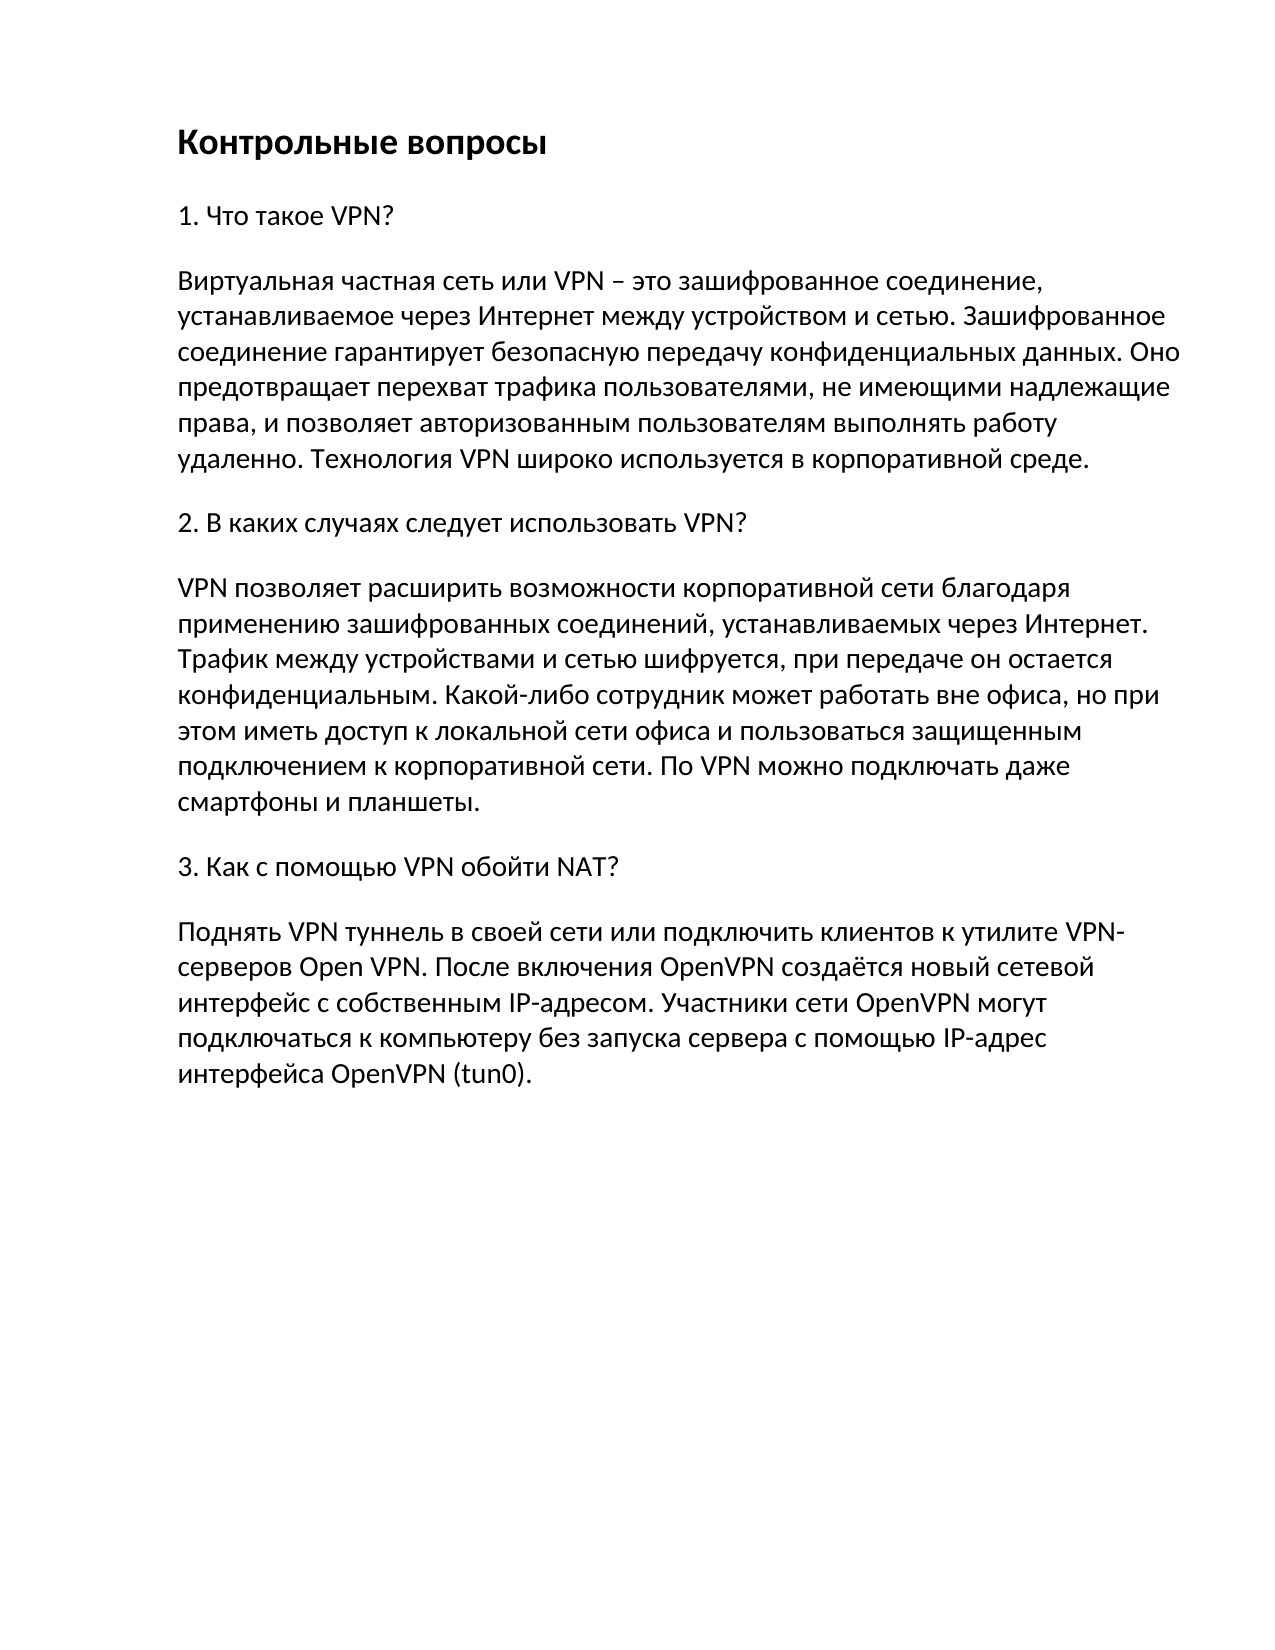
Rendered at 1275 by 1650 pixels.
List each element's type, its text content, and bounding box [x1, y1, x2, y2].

text Виртуальная частная сеть или VPN – это зашифрованное соединение, устанавливаемое через Интернет между устройством и сетью. Зашифрованное соединение гарантирует безопасную передачу конфиденциальных данных. Оно предотвращает перехват трафика пользователями, не имеющими надлежащие права, и позволяет авторизованным пользователям выполнять работу удаленно. Технология VPN широко используется в корпоративной среде. [177, 262, 1186, 475]
text Контрольные вопросы [177, 118, 1186, 164]
text VPN позволяет расширить возможности корпоративной сети благодаря применению зашифрованных соединений, устанавливаемых через Интернет. Трафик между устройствами и сетью шифруется, при передаче он остается конфиденциальным. Какой-либо сотрудник может работать вне офиса, но при этом иметь доступ к локальной сети офиса и пользоваться защищенным подключением к корпоративной сети. По VPN можно подключать даже смартфоны и планшеты. [177, 569, 1186, 819]
text 2. В каких случаях следует использовать VPN? [177, 504, 1186, 540]
text 1. Что такое VPN? [177, 197, 1186, 232]
text 3. Как с помощью VPN обойти NAT? [177, 848, 1186, 883]
text Поднять VPN туннель в своей сети или подключить клиентов к утилите VPN-серверов Open VPN. После включения OpenVPN создаётся новый сетевой интерфейс с собственным IP-адресом. Участники сети OpenVPN могут подключаться к компьютеру без запуска сервера с помощью IP-адрес интерфейса OpenVPN (tun0). [177, 913, 1186, 1091]
